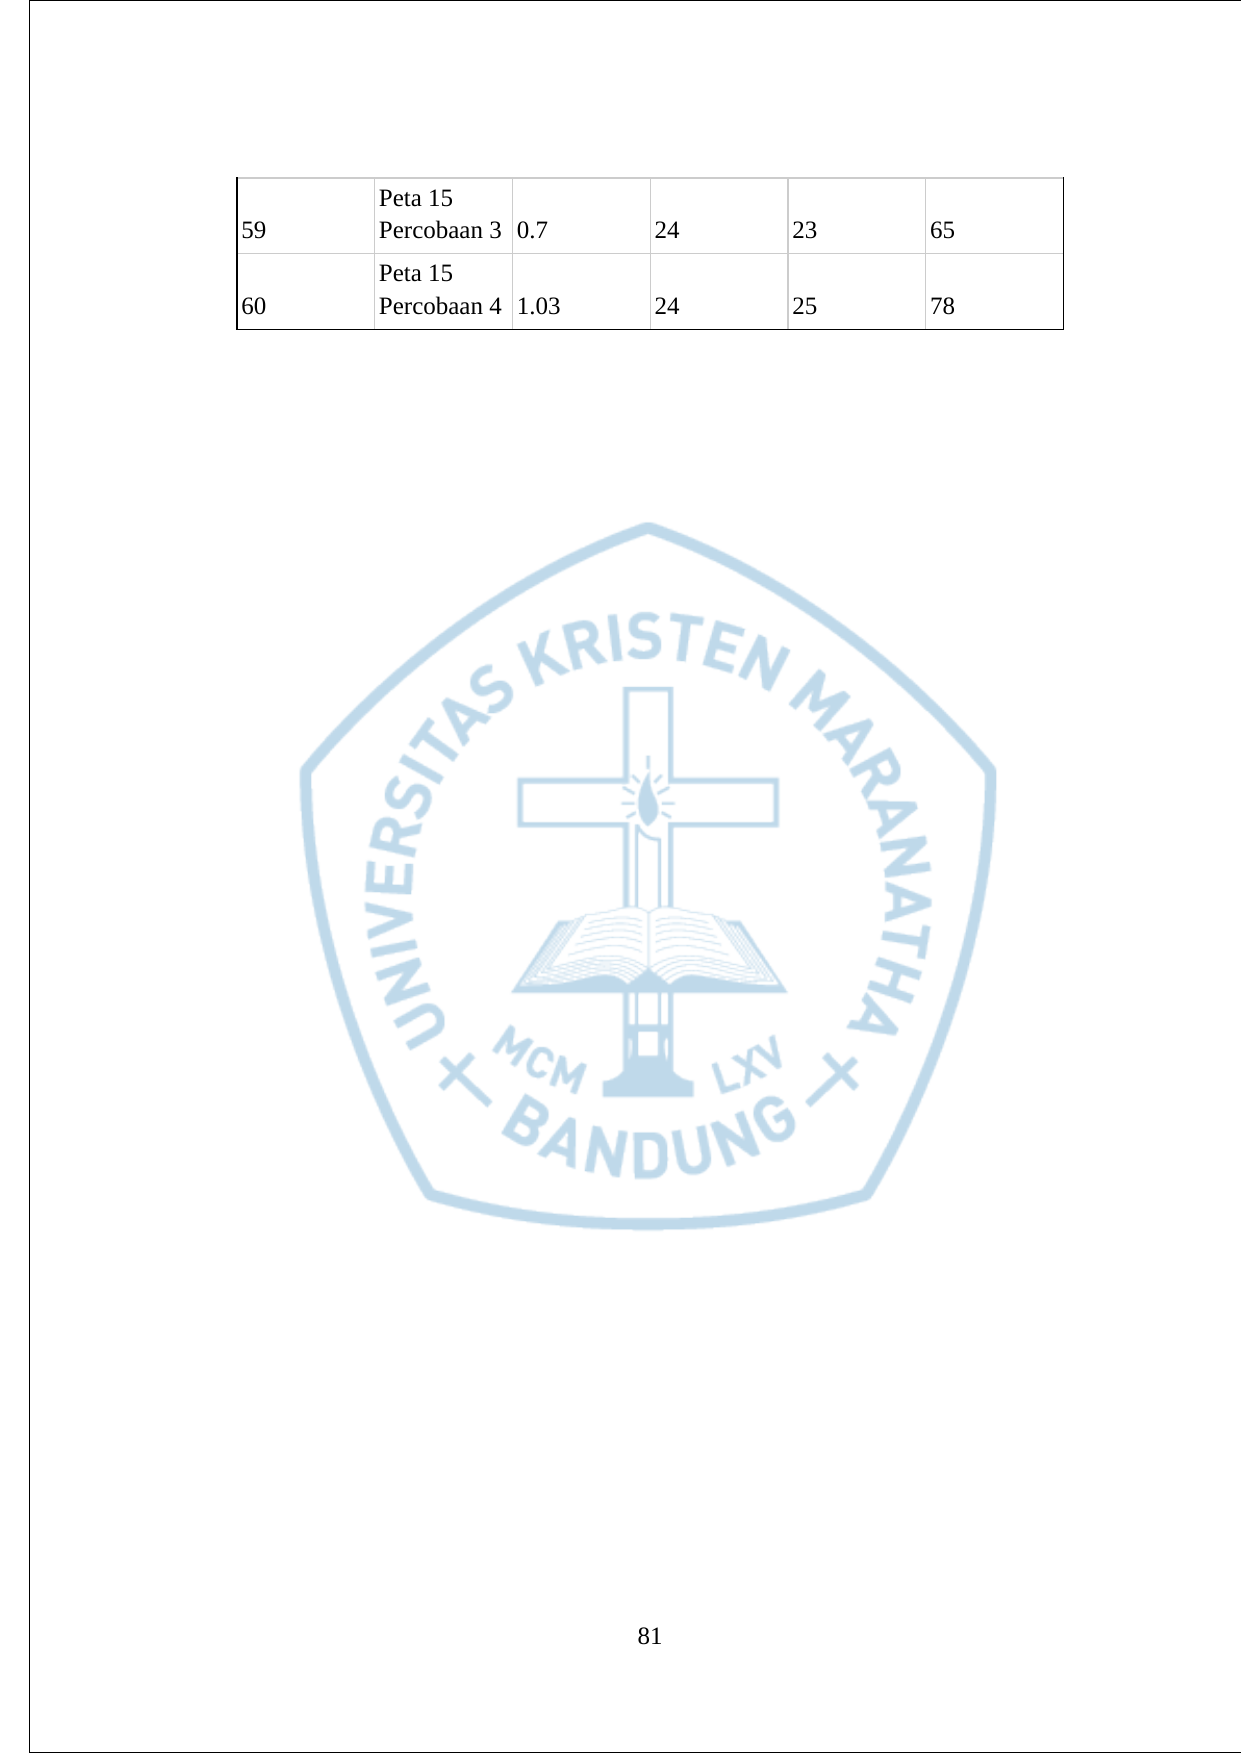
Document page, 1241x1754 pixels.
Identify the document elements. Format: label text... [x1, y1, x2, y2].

picture [30, 1, 1241, 1752]
table_cell 1.03 [513, 254, 650, 328]
table_cell 65 [926, 179, 1063, 253]
table_cell 25 [789, 254, 925, 328]
table_cell 24 [651, 179, 787, 253]
table_cell Peta 15 Percobaan 3 [375, 179, 512, 253]
table_cell 78 [926, 254, 1063, 328]
table_cell 59 [238, 179, 374, 253]
table_cell 23 [789, 179, 925, 253]
table_cell 0.7 [513, 179, 650, 253]
table_cell 24 [651, 254, 787, 328]
table_cell 60 [238, 254, 374, 328]
table_cell Peta 15 Percobaan 4 [375, 254, 512, 328]
